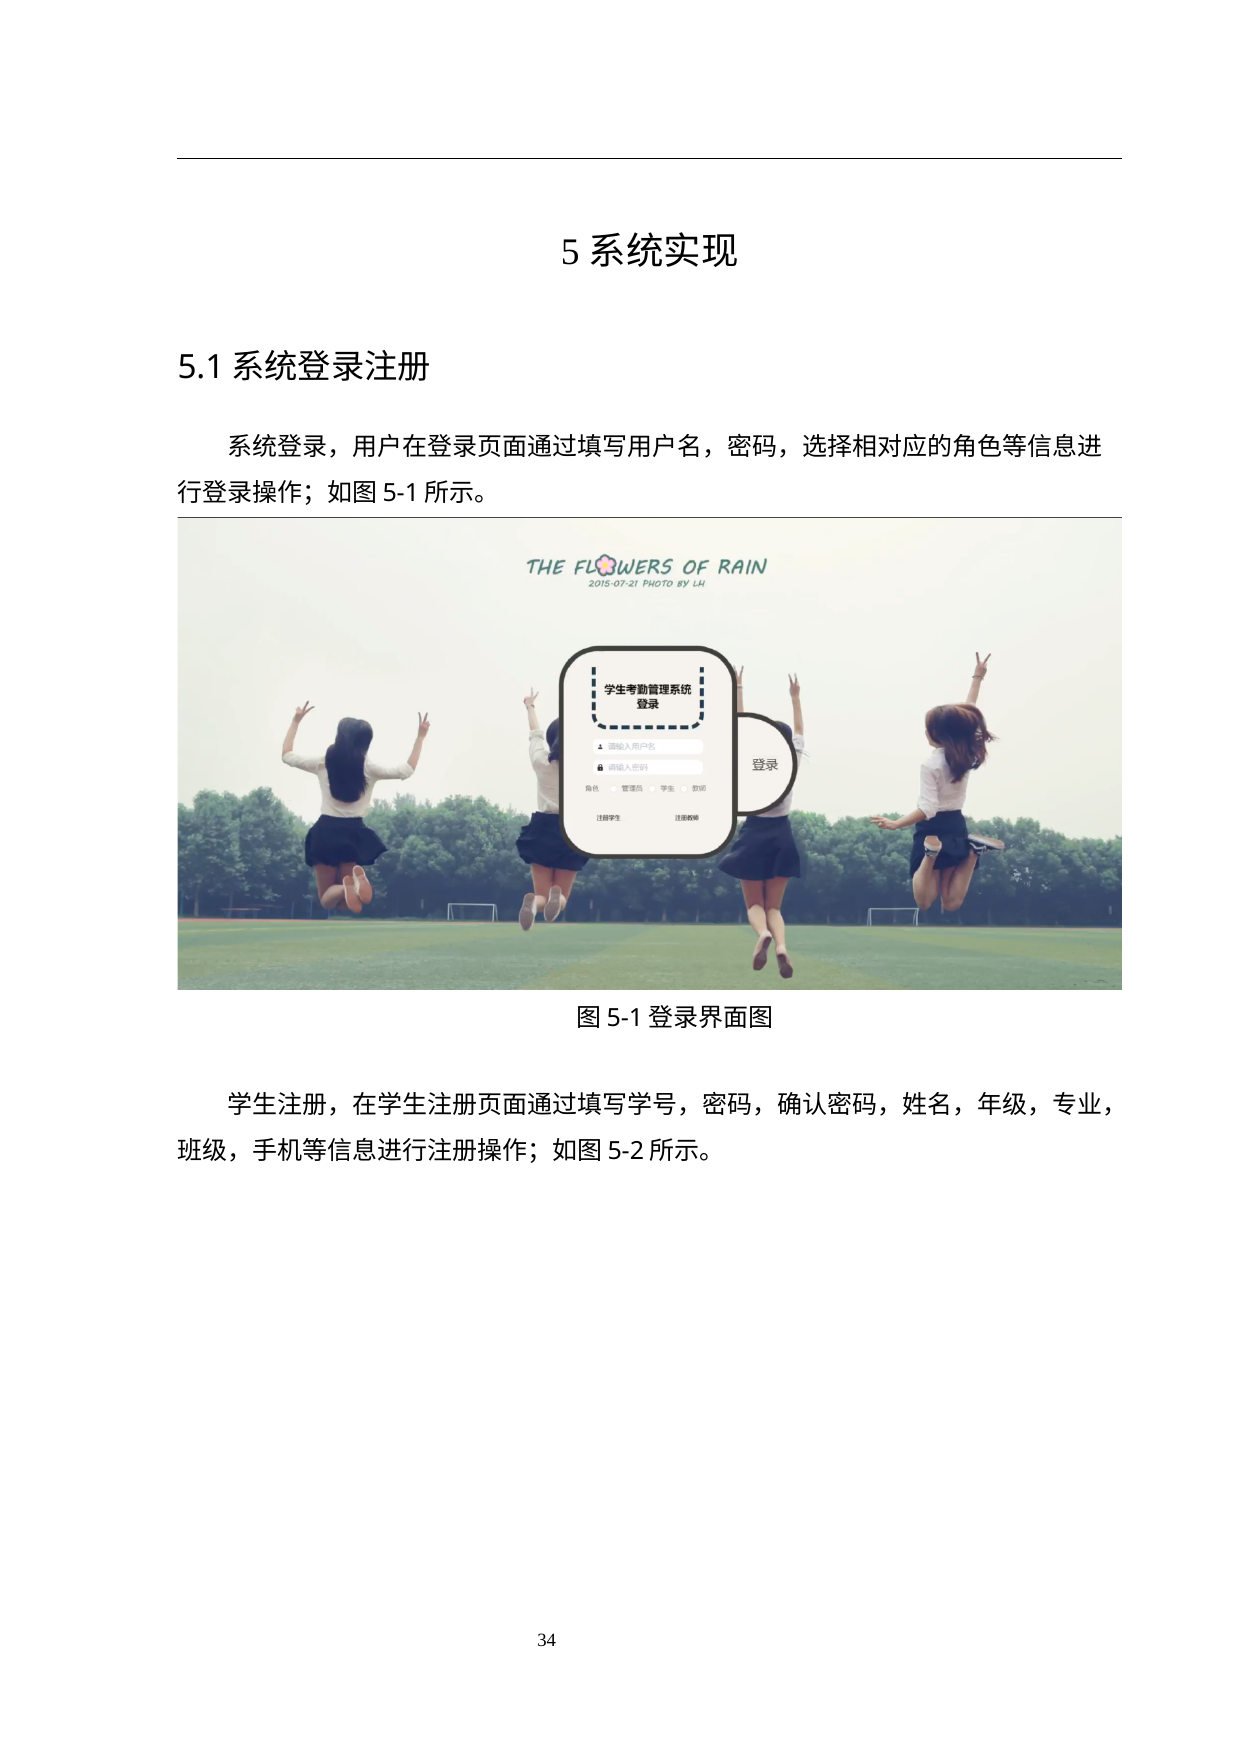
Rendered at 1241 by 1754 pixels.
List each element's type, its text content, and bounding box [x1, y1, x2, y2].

text 学生注册，在学生注册页面通过填写学号，密码，确认密码，姓名，年级，专业，班级，手机等信息进行注册操作；如图5-2所示。 [177, 1085, 1122, 1166]
subtitle 5.1系统登录注册 [177, 330, 1122, 398]
text 系统登录，用户在登录页面通过填写用户名，密码，选择相对应的角色等信息进行登录操作；如图5-1所示。 [177, 427, 1122, 508]
picture [177, 517, 1122, 990]
text 图5-1登录界面图 [177, 997, 1122, 1033]
subtitle 5 系统实现 [177, 214, 1122, 282]
